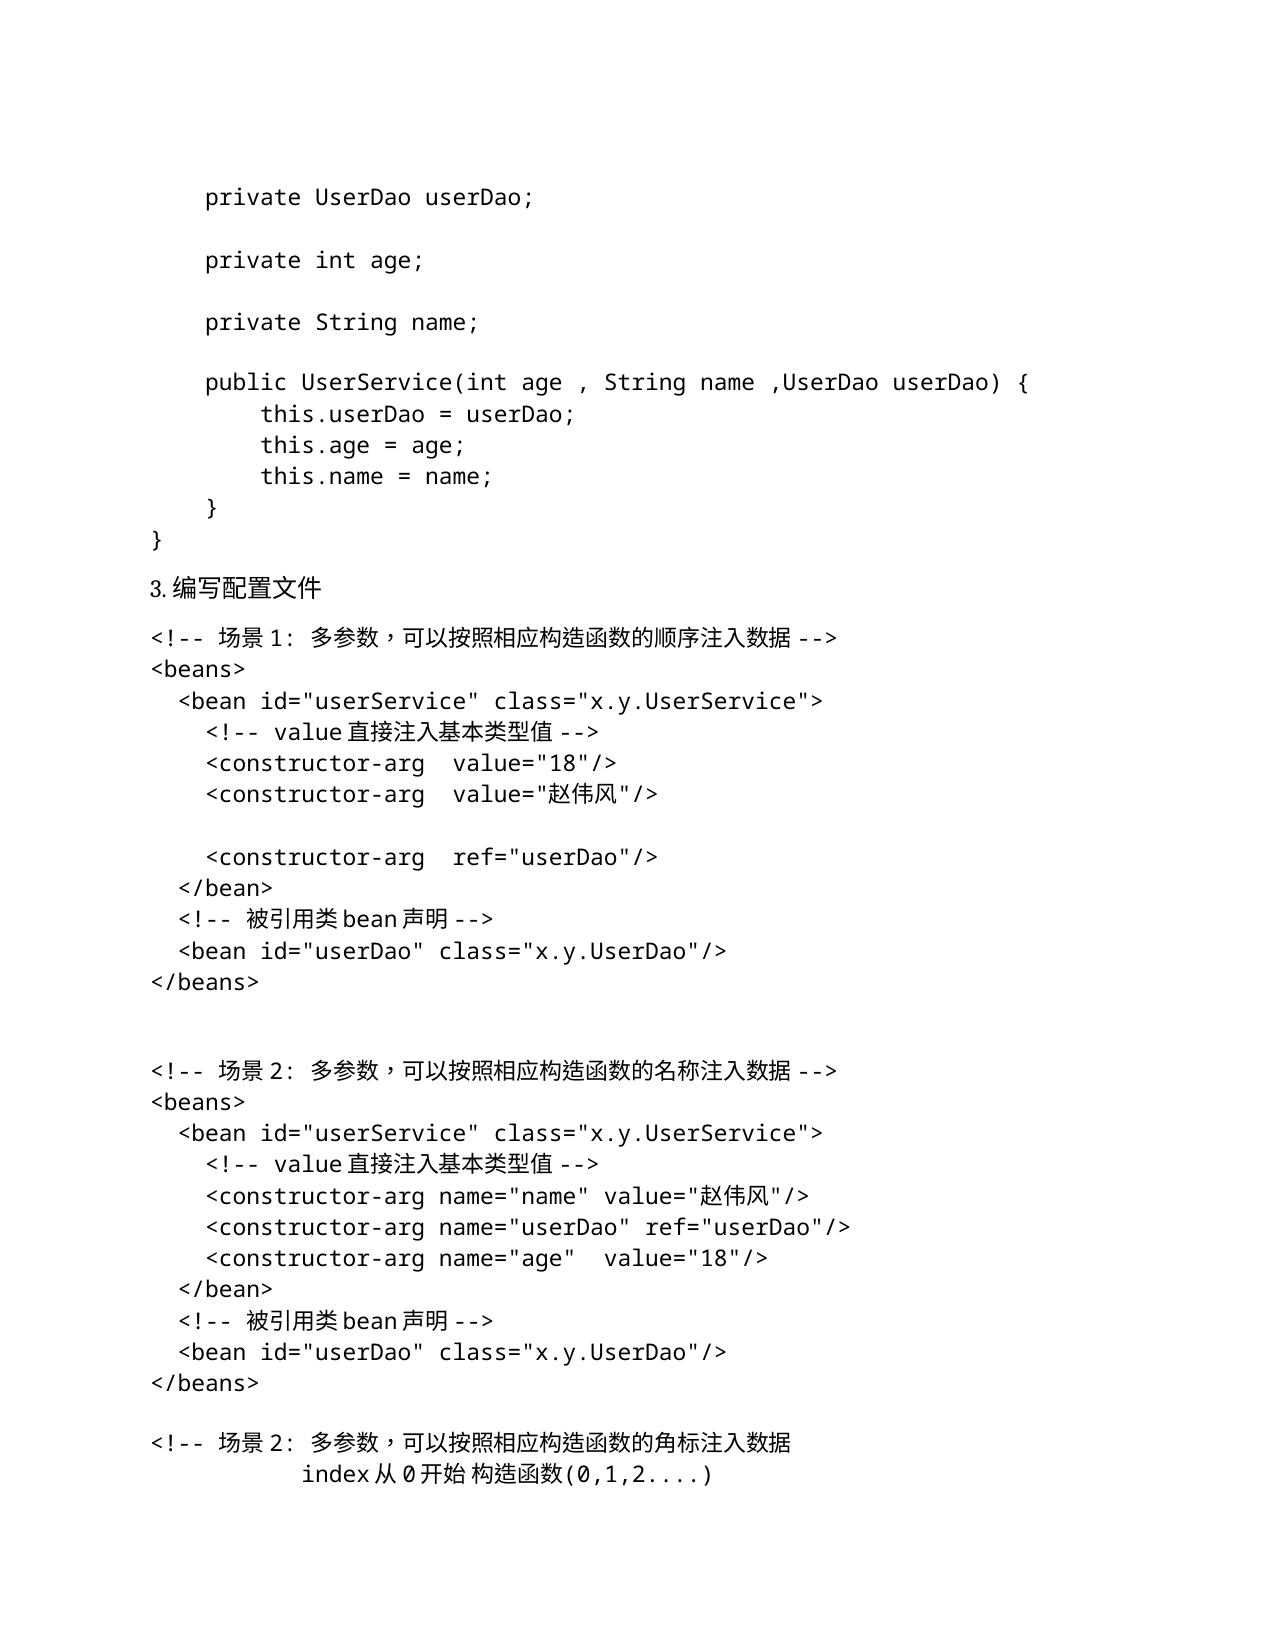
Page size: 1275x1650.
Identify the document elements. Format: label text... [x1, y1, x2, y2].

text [150, 150, 1125, 554]
text 3. 编写配置文件 [150, 574, 1125, 603]
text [150, 622, 1125, 1489]
